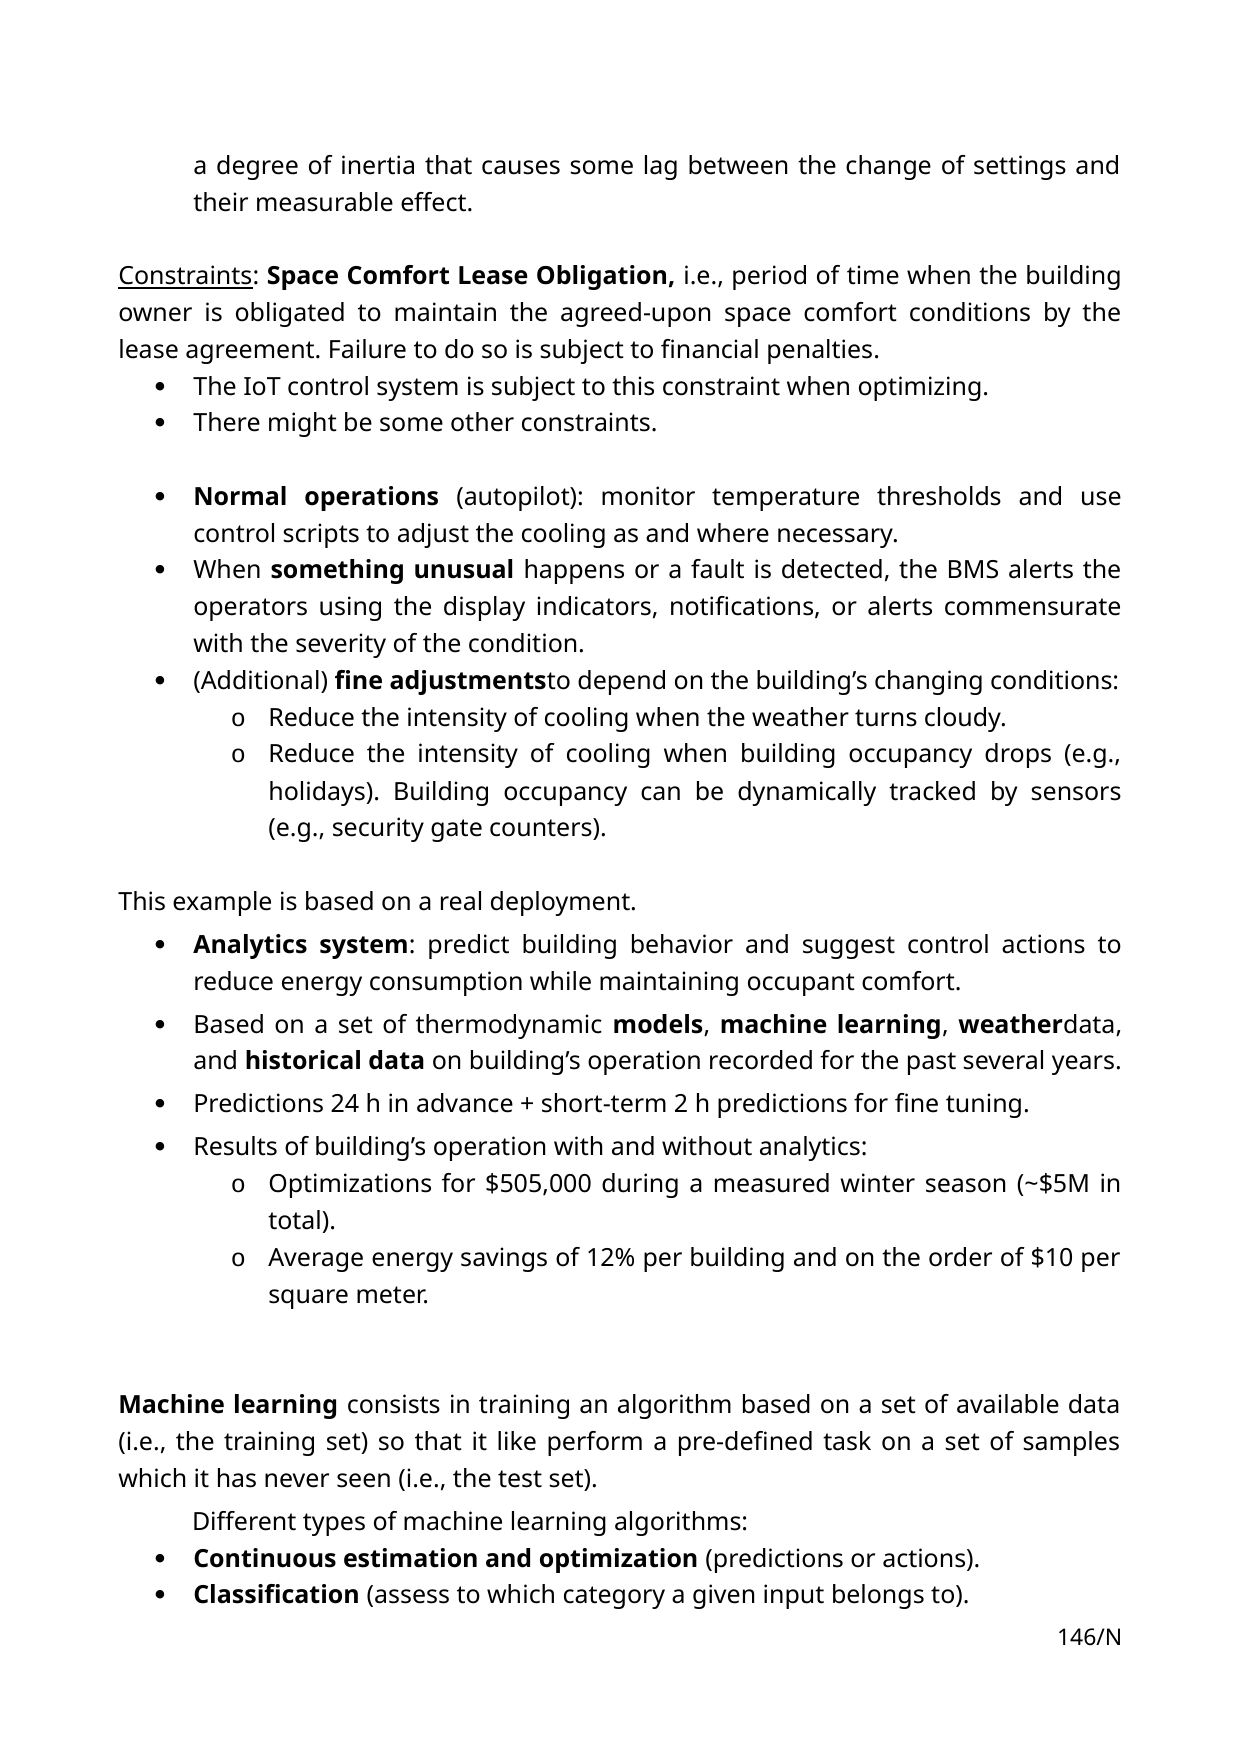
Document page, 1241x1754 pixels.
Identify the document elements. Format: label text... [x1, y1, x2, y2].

list Normal operations (autopilot): monitor temperature thresholds and use control scripts to adjust the cooling as and where necessary. [156, 478, 1122, 549]
text Machine learning consists in training an algorithm based on a set of available data (i.e., the training set) so that it like perform a pre-defined task on a set of samples which it has never seen (i.e., the test set). [118, 1387, 1122, 1494]
list Continuous estimation and optimization (predictions or actions). [156, 1540, 1122, 1574]
list The IoT control system is subject to this constraint when optimizing. [156, 368, 1122, 402]
list Results of building’s operation with and without analytics: [156, 1129, 1122, 1163]
list Reduce the intensity of cooling when building occupancy drops (e.g., holidays). Building occupancy can be dynamically tracked by sensors (e.g., security gate counters). [231, 736, 1122, 844]
list Reduce the intensity of cooling when the weather turns cloudy. [231, 699, 1122, 733]
list Analytics system: predict building behavior and suggest control actions to reduce energy consumption while maintaining occupant comfort. [156, 926, 1122, 997]
list Predictions 24 h in advance + short-term 2 h predictions for fine tuning. [156, 1086, 1122, 1120]
list When something unusual happens or a fault is detected, the BMS alerts the operators using the display indicators, notifications, or alerts commensurate with the severity of the condition. [156, 552, 1122, 660]
list Average energy savings of 12% per building and on the order of $10 per square meter. [231, 1239, 1122, 1311]
list Optimizations for $505,000 during a measured winter season (~$5M in total). [231, 1166, 1122, 1237]
list (Additional) fine adjustmentsto depend on the building’s changing conditions: [156, 662, 1122, 696]
list Based on a set of thermodynamic models, machine learning, weatherdata, and historical data on building’s operation recorded for the past several years. [156, 1006, 1122, 1077]
list There might be some other constraints. [156, 405, 1122, 439]
text Constraints: Space Comfort Lease Obligation, i.e., period of time when the building owner is obligated to maintain the agreed-upon space comfort conditions by the lease agreement. Failure to do so is subject to financial penalties. [118, 258, 1122, 366]
text This example is based on a real deployment. [118, 883, 1122, 917]
list Classification (assess to which category a given input belongs to). [156, 1577, 1122, 1611]
list Different types of machine learning algorithms: [118, 1503, 1122, 1537]
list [156, 148, 1122, 218]
